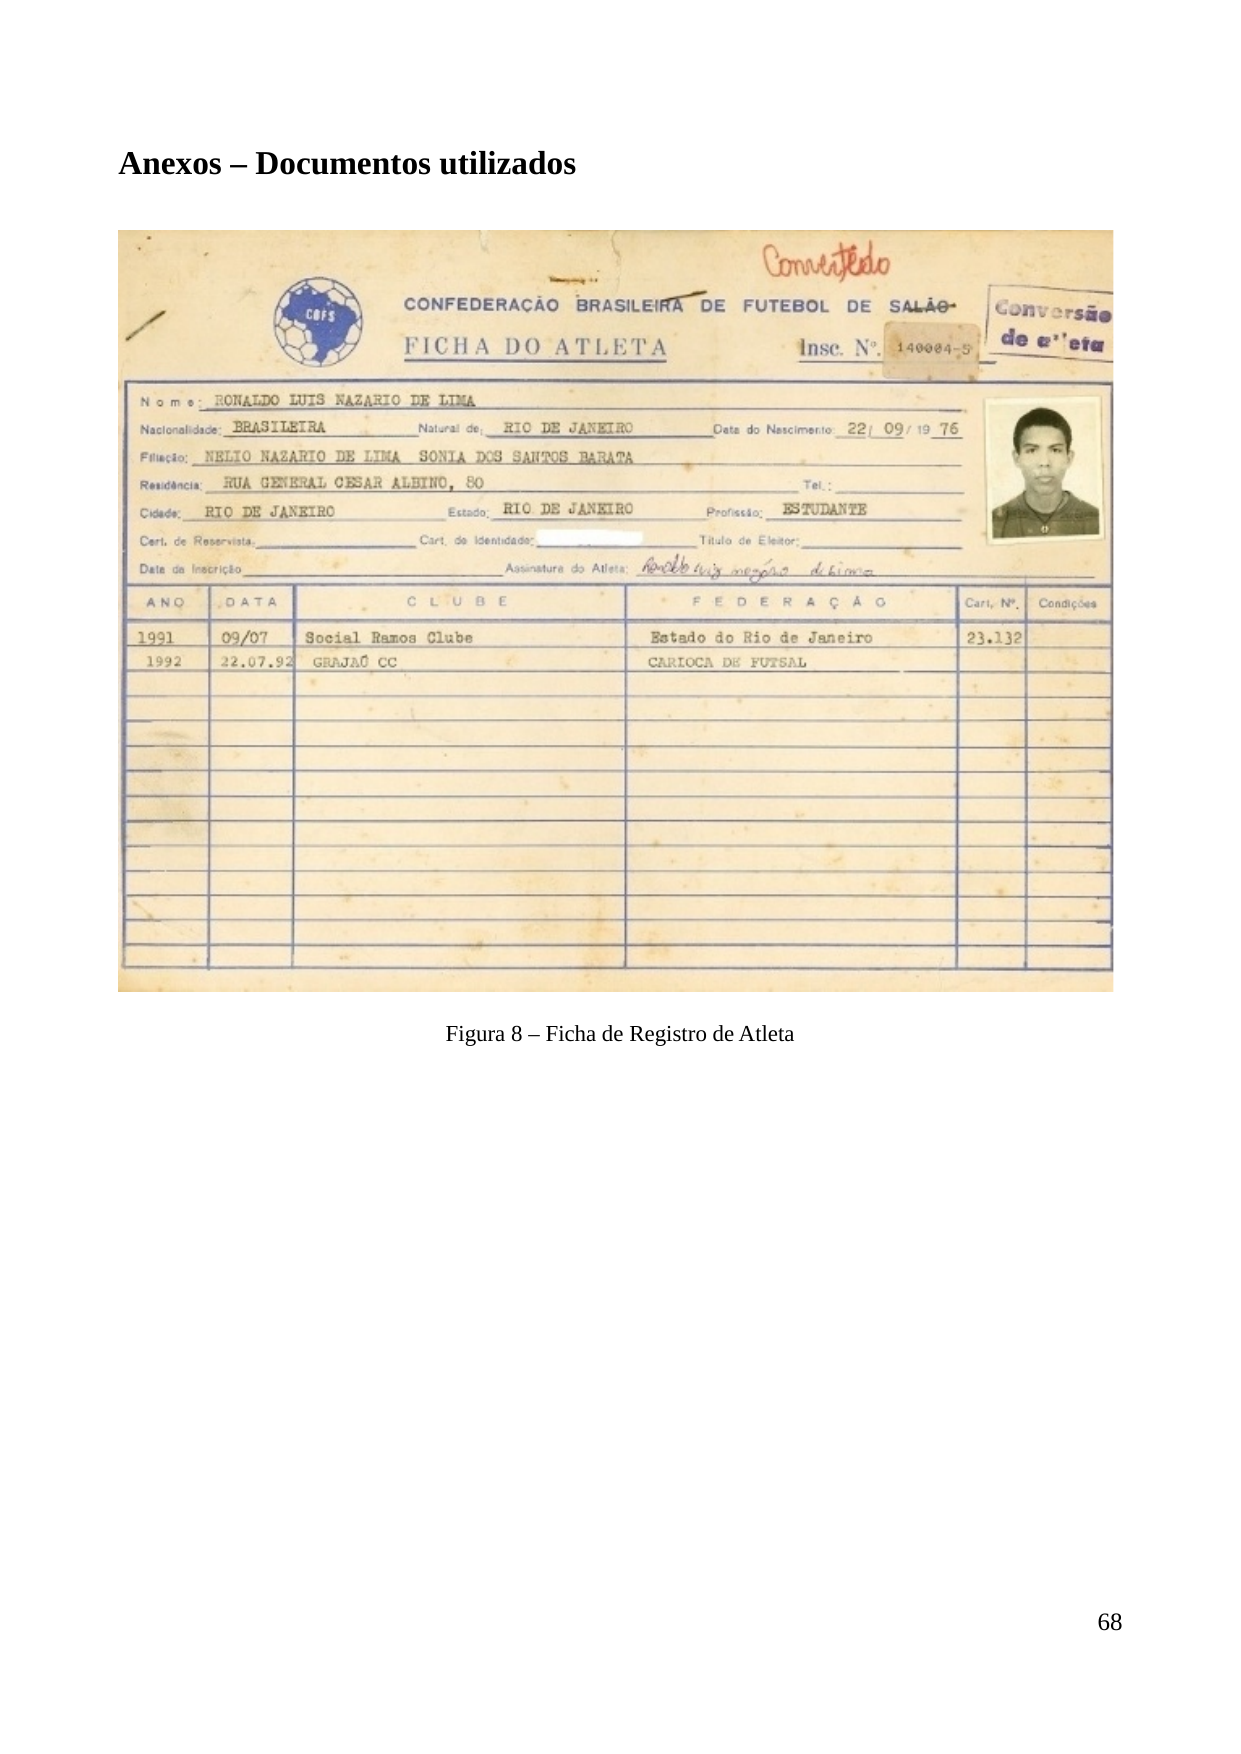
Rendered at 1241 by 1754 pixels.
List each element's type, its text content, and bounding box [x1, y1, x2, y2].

picture [118, 230, 1114, 992]
text Figura 8 – Ficha de Registro de Atleta [118, 1021, 1122, 1047]
subtitle Anexos – Documentos utilizados [118, 143, 1122, 181]
